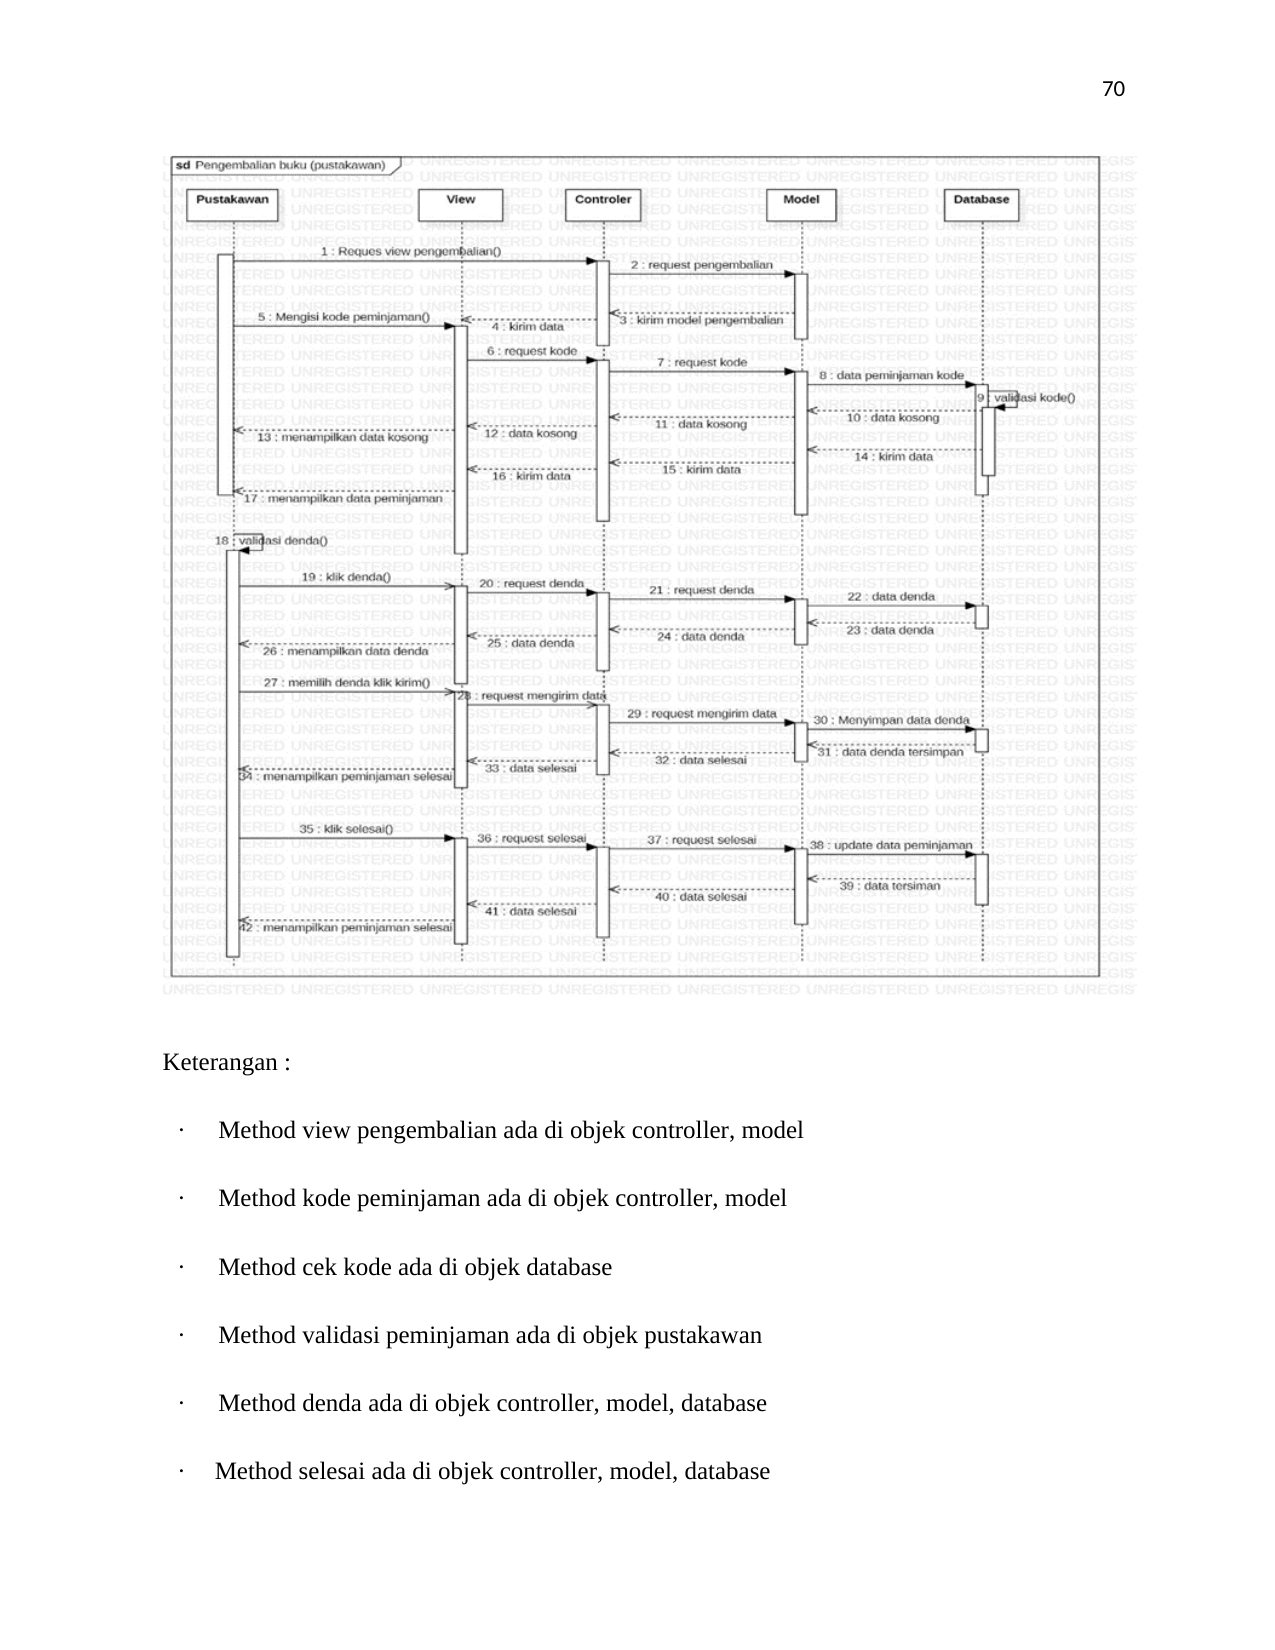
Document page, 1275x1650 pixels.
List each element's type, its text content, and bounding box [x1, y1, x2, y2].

text · Method view pengembalian ada di objek controller, model [177, 1115, 1125, 1144]
text · Method kode peminjaman ada di objek controller, model [177, 1183, 1125, 1212]
list Method selesai ada di objek controller, model, database [177, 1456, 1125, 1485]
text · Method cek kode ada di objek database [177, 1252, 1125, 1280]
picture [162, 150, 1138, 1009]
text · Method validasi peminjaman ada di objek pustakawan [177, 1320, 1125, 1348]
text · Method denda ada di objek controller, model, database [177, 1388, 1125, 1417]
text Keterangan : [162, 1047, 1125, 1076]
